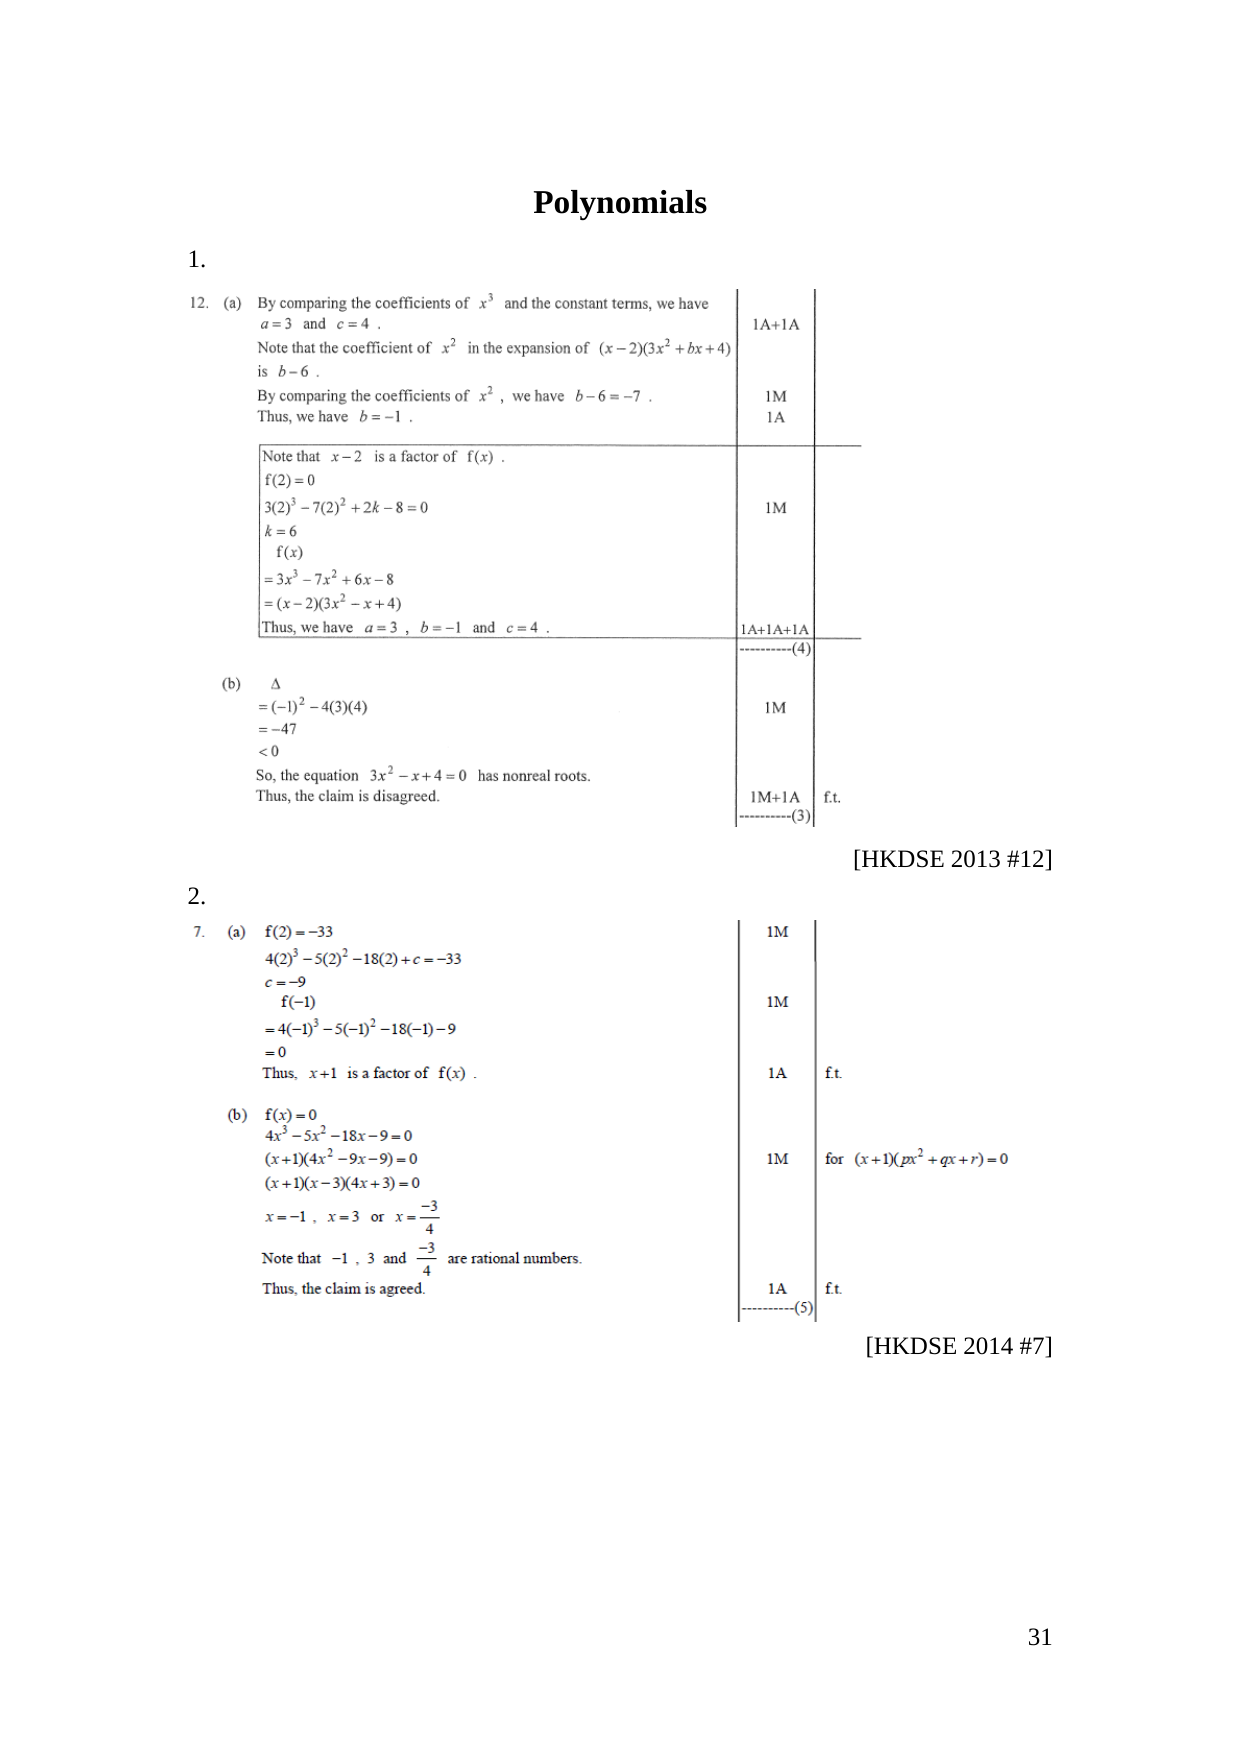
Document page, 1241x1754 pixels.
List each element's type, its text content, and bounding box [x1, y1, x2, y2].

text 1. [187, 239, 1053, 277]
text [HKDSE 2014 #7] [187, 1327, 1053, 1364]
text [HKDSE 2013 #12] [187, 839, 1053, 877]
text Polynomials [187, 164, 1053, 239]
text 2. [187, 877, 1053, 914]
